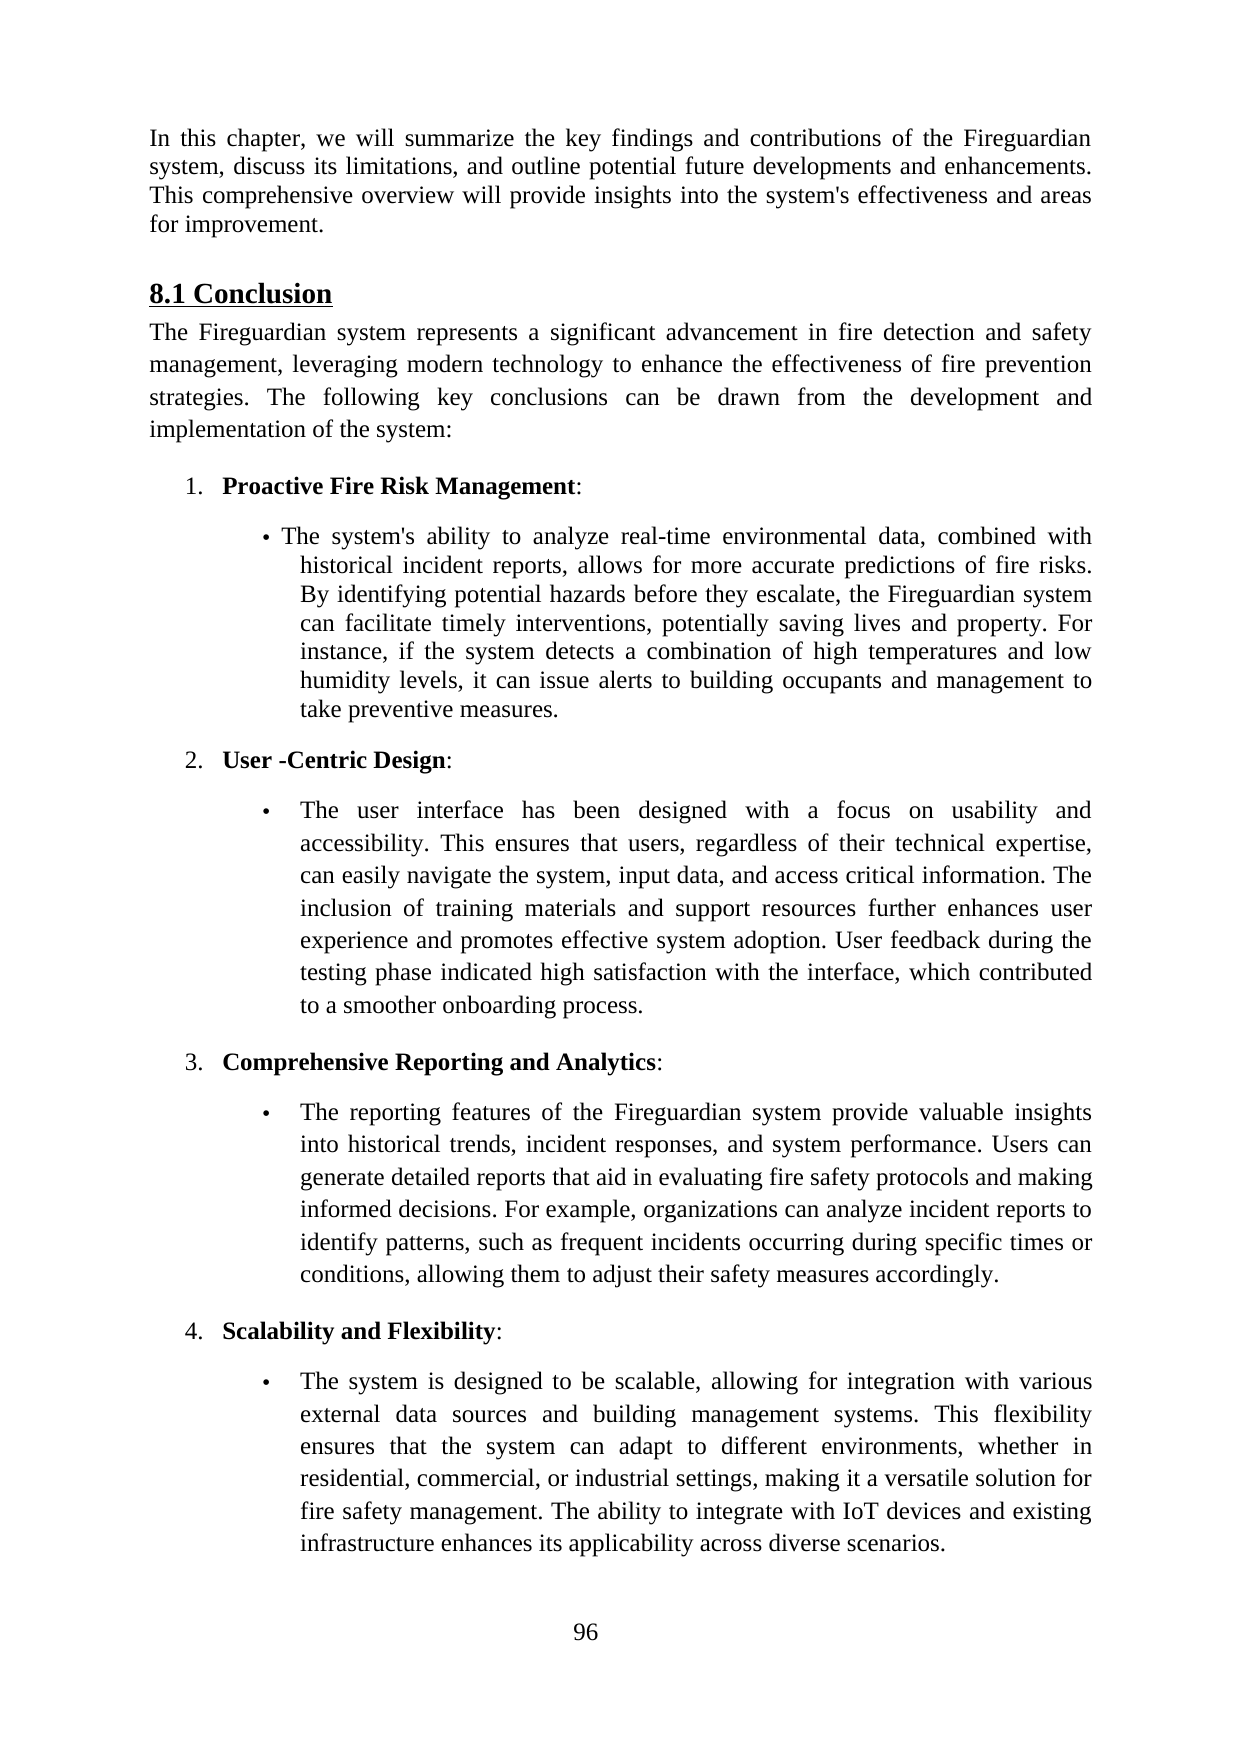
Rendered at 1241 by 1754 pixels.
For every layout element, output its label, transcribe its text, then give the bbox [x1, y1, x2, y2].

list User -Centric Design: [184, 745, 1184, 774]
list The reporting features of the Fireguardian system provide valuable insights into historical trends, incident responses, and system performance. Users can generate detailed reports that aid in evaluating fire safety protocols and making informed decisions. For example, organizations can analyze incident reports to identify patterns, such as frequent incidents occurring during specific times or conditions, allowing them to adjust their safety measures accordingly. [262, 1097, 1093, 1288]
text The Fireguardian system represents a significant advancement in fire detection and safety management, leveraging modern technology to enhance the effectiveness of fire prevention strategies. The following key conclusions can be drawn from the development and implementation of the system: [149, 317, 1093, 443]
list Comprehensive Reporting and Analytics: [184, 1047, 1184, 1076]
list Scalability and Flexibility: [184, 1316, 1184, 1345]
text In this chapter, we will summarize the key findings and contributions of the Fireguardian system, discuss its limitations, and outline potential future developments and enhancements. This comprehensive overview will provide insights into the system's effectiveness and areas for improvement. [149, 123, 1093, 238]
text • The system's ability to analyze real-time environmental data, combined with historical incident reports, allows for more accurate predictions of fire risks. By identifying potential hazards before they escalate, the Fireguardian system can facilitate timely interventions, potentially saving lives and property. For instance, if the system detects a combination of high temperatures and low humidity levels, it can issue alerts to building occupants and management to take preventive measures. [262, 521, 1093, 723]
list The user interface has been designed with a focus on usability and accessibility. This ensures that users, regardless of their technical expertise, can easily navigate the system, input data, and access critical information. The inclusion of training materials and support resources further enhances user experience and promotes effective system adoption. User feedback during the testing phase indicated high satisfaction with the interface, which contributed to a smoother onboarding process. [262, 795, 1093, 1018]
list Proactive Fire Risk Management: [184, 471, 1184, 500]
subtitle 8.1 Conclusion [149, 277, 1184, 310]
list The system is designed to be scalable, allowing for integration with various external data sources and building management systems. This flexibility ensures that the system can adapt to different environments, whether in residential, commercial, or industrial settings, making it a versatile solution for fire safety management. The ability to integrate with IoT devices and existing infrastructure enhances its applicability across diverse scenarios. [262, 1366, 1093, 1557]
